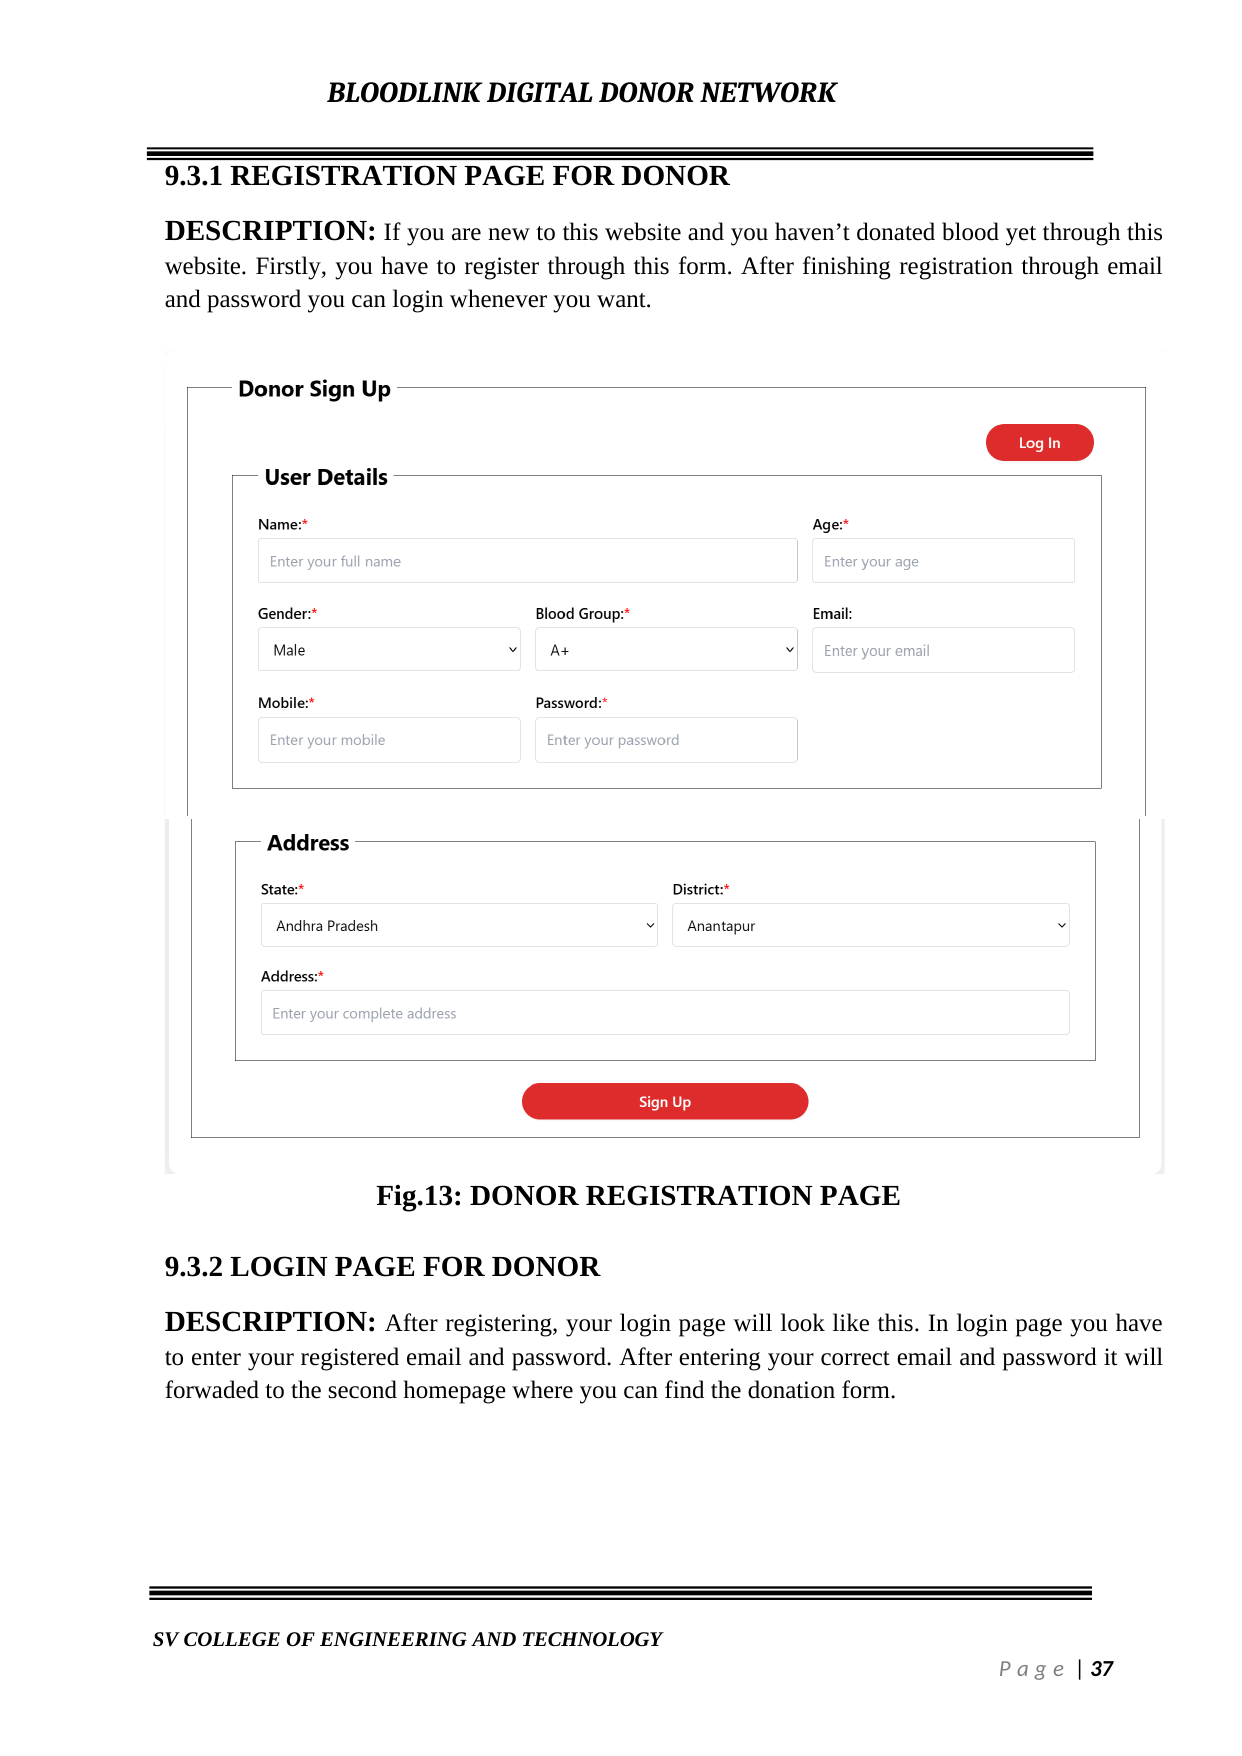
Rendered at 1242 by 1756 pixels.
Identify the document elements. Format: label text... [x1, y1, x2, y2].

text DESCRIPTION: If you are new to this website and you haven’t donated blood yet through this website. Firstly, you have to register through this form. After finishing registration through email and password you can login whenever you want. [164, 213, 1164, 313]
text Fig.13: DONOR REGISTRATION PAGE [164, 1178, 1164, 1211]
text DESCRIPTION: After registering, your login page will look like this. In login page you have to enter your registered email and password. After entering your correct email and password it will forwaded to the second homepage where you can find the donation form. [164, 1304, 1164, 1404]
text 9.3.1 REGISTRATION PAGE FOR DONOR [164, 158, 1164, 192]
picture [164, 819, 1165, 1174]
picture [164, 350, 1165, 816]
text 9.3.2 LOGIN PAGE FOR DONOR [164, 1249, 1164, 1283]
